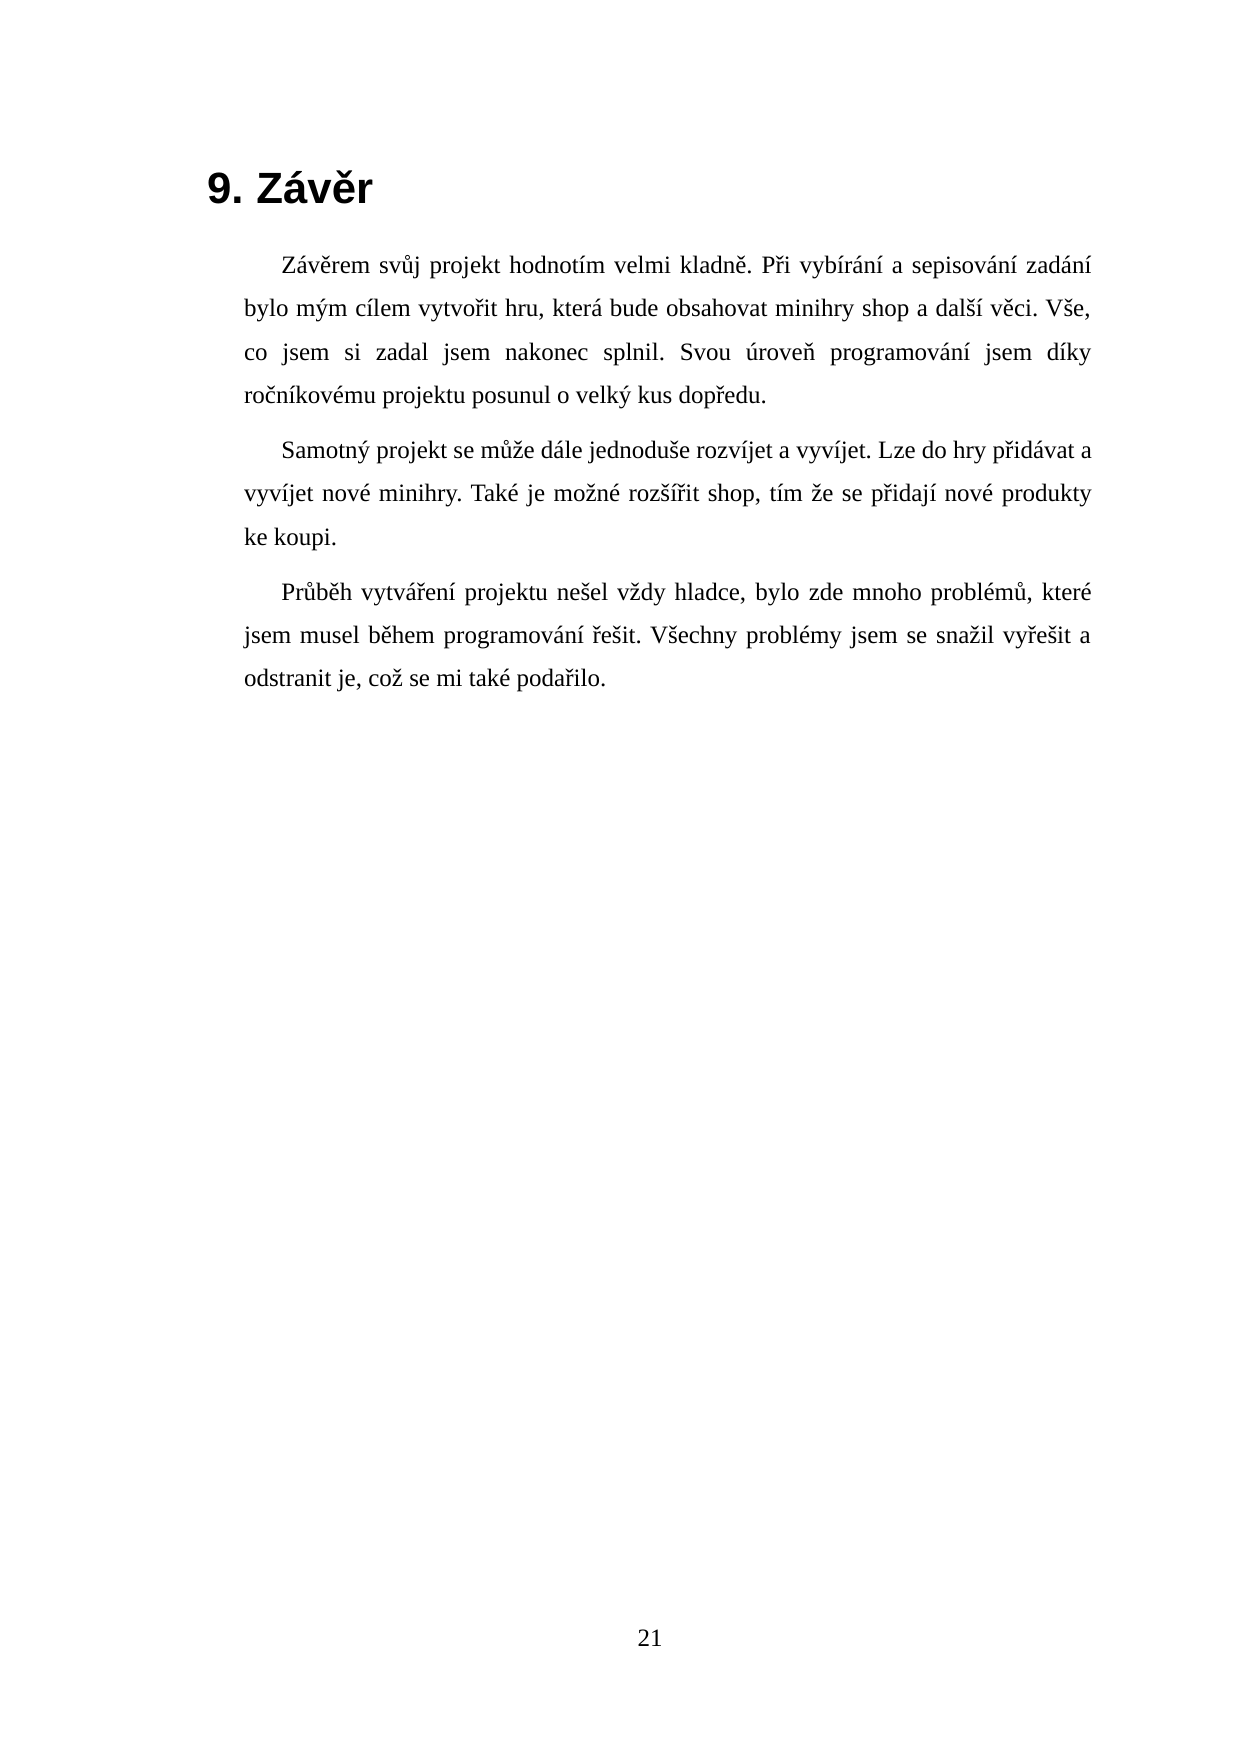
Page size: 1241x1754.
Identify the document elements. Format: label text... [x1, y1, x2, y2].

text Závěrem svůj projekt hodnotím velmi kladně. Při vybírání a sepisování zadání bylo mým cílem vytvořit hru, která bude obsahovat minihry shop a další věci. Vše, co jsem si zadal jsem nakonec splnil. Svou úroveň programování jsem díky ročníkovému projektu posunul o velký kus dopředu. [244, 250, 1092, 408]
subtitle Závěr [207, 162, 1092, 213]
text Samotný projekt se může dále jednoduše rozvíjet a vyvíjet. Lze do hry přidávat a vyvíjet nové minihry. Také je možné rozšířit shop, tím že se přidají nové produkty ke koupi. [244, 435, 1092, 550]
text Průběh vytváření projektu nešel vždy hladce, bylo zde mnoho problémů, které jsem musel během programování řešit. Všechny problémy jsem se snažil vyřešit a odstranit je, což se mi také podařilo. [244, 577, 1092, 692]
